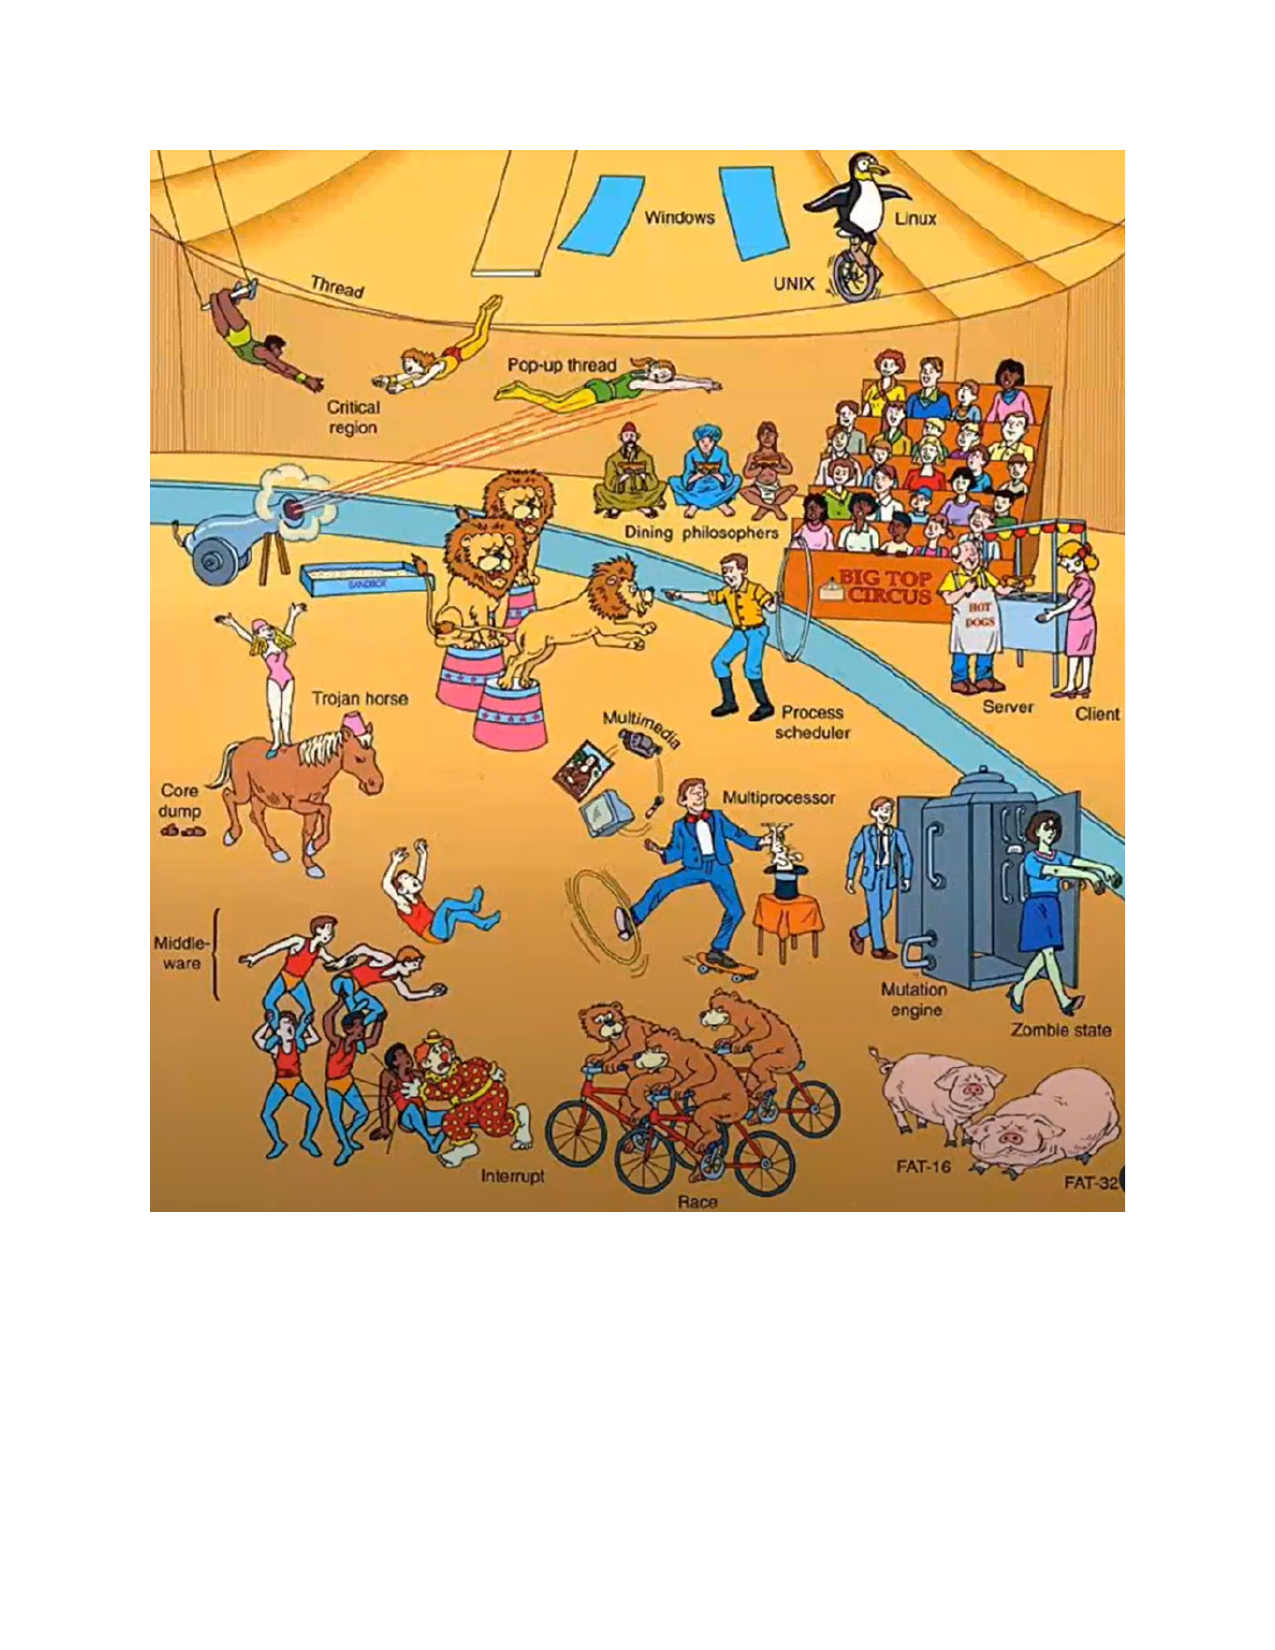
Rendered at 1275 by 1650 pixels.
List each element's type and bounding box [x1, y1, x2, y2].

picture [150, 150, 1125, 1212]
